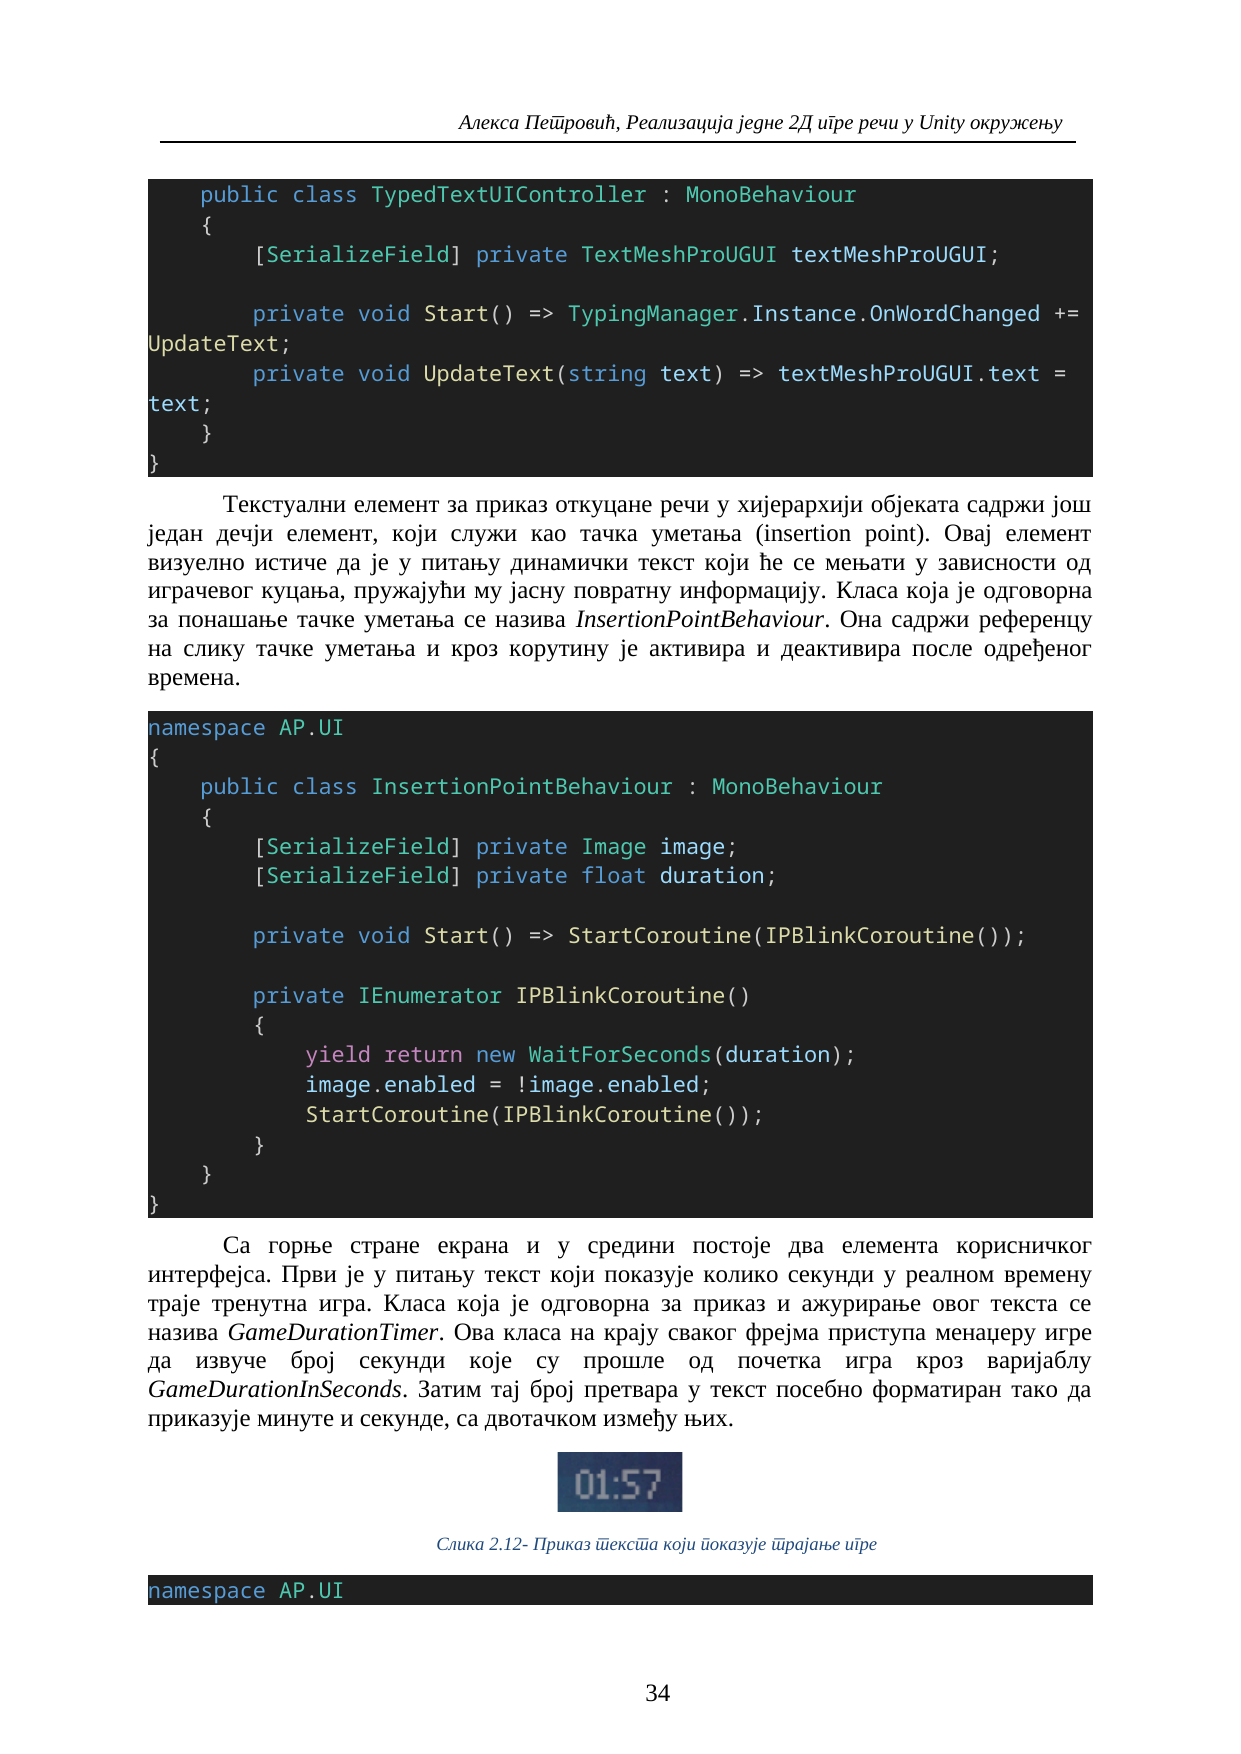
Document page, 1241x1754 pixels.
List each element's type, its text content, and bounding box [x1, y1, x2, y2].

text [SerializeField] private TextMeshProUGUI textMeshProUGUI; [148, 238, 1093, 268]
text [SerializeField] private float duration; [148, 860, 1093, 890]
text public class TypedTextUIController : MonoBehaviour [148, 179, 1093, 209]
text { [148, 801, 1093, 831]
text } [148, 417, 1093, 447]
text private void UpdateText(string text) => textMeshProUGUI.text = text; [148, 358, 1093, 417]
text namespace AP.UI [148, 711, 1093, 741]
text private IEnumerator IPBlinkCoroutine() [148, 979, 1093, 1009]
text } [148, 447, 1093, 477]
text Са горње стране екрана и у средини постоје два елемента корисничког интерфејса. Први је у питању текст који показује колико секунди у реалном времену траје тренутна игра. Класа која је одговорна за приказ и ажурирање овог текста се назива GameDurationTimer. Ова класа на крају сваког фрејма приступа менаџеру игре да извуче број секунди које су прошле од почетка игра кроз варијаблу GameDurationInSeconds. Затим тај број претвара у текст посебно форматиран тако да приказује минуте и секунде, са двотачком између њих. [148, 1230, 1093, 1432]
text private void Start() => StartCoroutine(IPBlinkCoroutine()); [148, 920, 1093, 950]
text { [148, 1009, 1093, 1039]
text { [148, 209, 1093, 238]
text [SerializeField] private Image image; [148, 831, 1093, 860]
text private void Start() => TypingManager.Instance.OnWordChanged += UpdateText; [148, 298, 1093, 358]
text image.enabled = !image.enabled; [148, 1069, 1093, 1099]
text { [148, 741, 1093, 771]
text public class InsertionPointBehaviour : MonoBehaviour [148, 771, 1093, 801]
text yield return new WaitForSeconds(duration); [148, 1039, 1093, 1069]
text StartCoroutine(IPBlinkCoroutine()); [148, 1099, 1093, 1128]
picture [557, 1452, 683, 1512]
text Слика 2.12- Приказ текста који показује трајање игре [148, 1533, 1093, 1554]
text } [148, 1188, 1093, 1218]
text Текстуални елемент за приказ откуцане речи у хијерархији објеката садржи још један дечји елемент, који служи као тачка уметања (insertion point). Овај елемент визуелно истиче да је у питању динамички текст који ће се мењати у зависности од играчевог куцања, пружајући му јасну повратну информацију. Класа која је одговорна за понашање тачке уметања се назива InsertionPointBehaviour. Она садржи референцу на слику тачке уметања и кроз корутину је активира и деактивира после одређеног времена. [148, 489, 1093, 691]
text } [148, 1158, 1093, 1188]
text namespace AP.UI [148, 1575, 1093, 1605]
text } [148, 1128, 1093, 1158]
